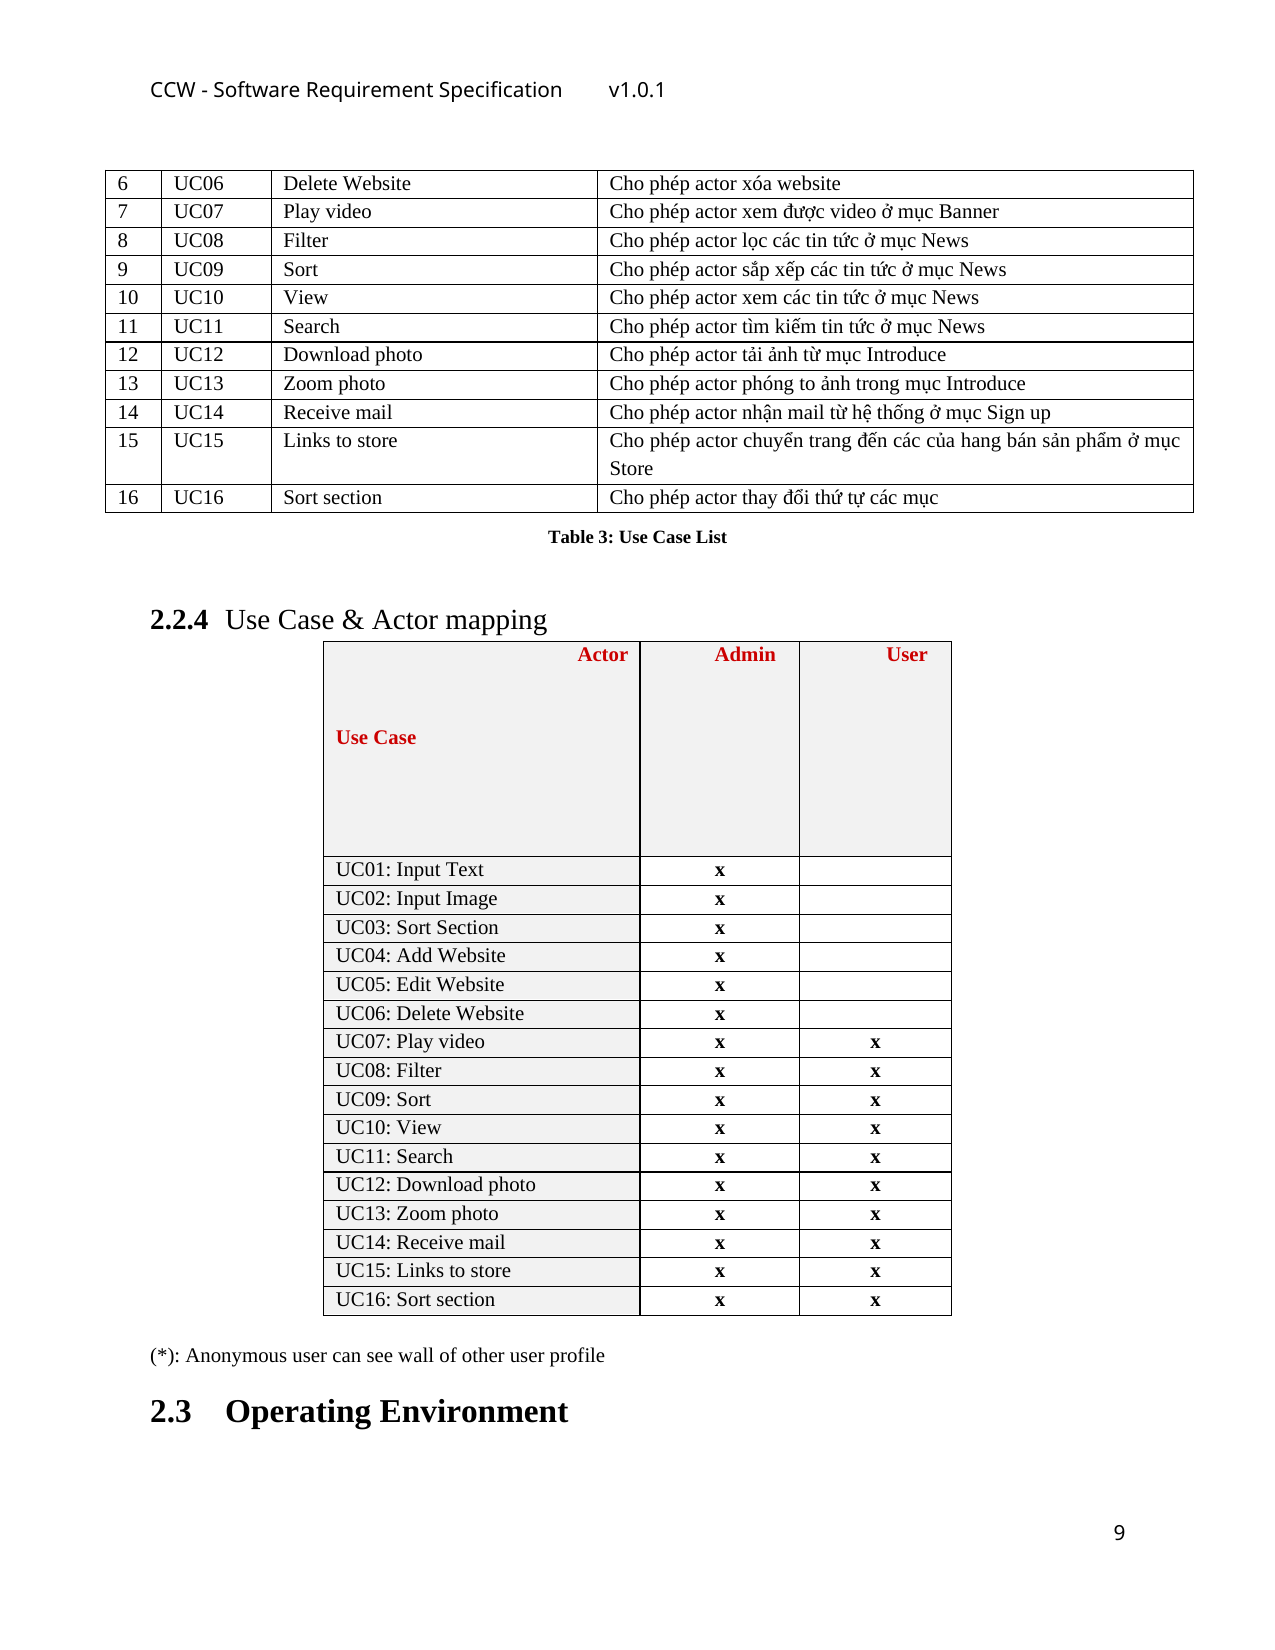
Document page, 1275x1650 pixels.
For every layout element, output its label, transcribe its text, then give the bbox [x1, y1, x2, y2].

table_cell x [800, 1201, 951, 1229]
table_cell x [800, 1115, 951, 1143]
table_cell x [641, 1201, 799, 1229]
table_cell UC16: Sort section [324, 1287, 639, 1314]
table_cell UC03: Sort Section [324, 915, 639, 942]
table_cell x [641, 1230, 799, 1257]
table_cell x [641, 857, 799, 885]
table_cell x [800, 1230, 951, 1257]
table_cell x [641, 1058, 799, 1085]
table_cell 14 [106, 400, 161, 427]
table_cell UC10: View [324, 1115, 639, 1143]
table_cell 11 [106, 314, 161, 341]
table_cell Cho phép actor lọc các tin tức ở mục News [598, 228, 1193, 255]
table_cell 16 [106, 485, 161, 512]
table_cell Filter [272, 228, 597, 255]
table_cell UC08: Filter [324, 1058, 639, 1085]
table_cell Cho phép actor nhận mail từ hệ thống ở mục Sign up [598, 400, 1193, 427]
table_cell UC07 [162, 199, 271, 227]
table_cell x [641, 972, 799, 999]
table_cell [800, 972, 951, 999]
table_cell Delete Website [272, 171, 597, 198]
table_cell UC06 [162, 171, 271, 198]
table_cell 6 [106, 171, 161, 198]
table_cell View [272, 285, 597, 313]
table_cell x [800, 1086, 951, 1114]
text Operating Environment [150, 1392, 1125, 1430]
table_cell x [800, 1258, 951, 1286]
table_cell UC12 [162, 343, 271, 370]
table_cell Search [272, 314, 597, 341]
table_cell UC14 [162, 400, 271, 427]
table_cell UC04: Add Website [324, 943, 639, 971]
table_cell x [641, 886, 799, 913]
table_cell UC07: Play video [324, 1029, 639, 1057]
table_cell UC13 [162, 371, 271, 399]
table_cell Cho phép actor xem các tin tức ở mục News [598, 285, 1193, 313]
table_cell [800, 886, 951, 913]
table_cell [800, 915, 951, 942]
table_cell Receive mail [272, 400, 597, 427]
table_cell [800, 857, 951, 885]
table_cell UC14: Receive mail [324, 1230, 639, 1257]
table_cell x [641, 1258, 799, 1286]
table_cell UC12: Download photo [324, 1173, 639, 1200]
table_cell x [641, 943, 799, 971]
table_cell 10 [106, 285, 161, 313]
table_cell Cho phép actor xóa website [598, 171, 1193, 198]
table_cell UC02: Input Image [324, 886, 639, 913]
table_cell Sort [272, 256, 597, 284]
table_cell Links to store [272, 428, 597, 483]
text (*): Anonymous user can see wall of other user profile [150, 1343, 1125, 1367]
table_cell Cho phép actor phóng to ảnh trong mục Introduce [598, 371, 1193, 399]
table_cell Cho phép actor chuyển trang đến các của hang bán sản phẩm ở mục Store [598, 428, 1193, 483]
table_cell 7 [106, 199, 161, 227]
table_cell UC05: Edit Website [324, 972, 639, 999]
table_cell Download photo [272, 343, 597, 370]
table_cell x [800, 1144, 951, 1171]
table_cell 8 [106, 228, 161, 255]
table_cell UC10 [162, 285, 271, 313]
table_cell Cho phép actor sắp xếp các tin tức ở mục News [598, 256, 1193, 284]
table_cell UC09: Sort [324, 1086, 639, 1114]
table_cell Sort section [272, 485, 597, 512]
table_cell x [641, 1029, 799, 1057]
table_cell UC11 [162, 314, 271, 341]
table_cell x [800, 1287, 951, 1314]
table_cell UC09 [162, 256, 271, 284]
table_cell UC06: Delete Website [324, 1001, 639, 1028]
table_cell Cho phép actor tìm kiếm tin tức ở mục News [598, 314, 1193, 341]
table_cell Cho phép actor xem được video ở mục Banner [598, 199, 1193, 227]
table_cell x [641, 1173, 799, 1200]
table_cell x [641, 1086, 799, 1114]
table_cell 15 [106, 428, 161, 483]
text Use Case & Actor mapping [150, 602, 1125, 636]
table_cell 13 [106, 371, 161, 399]
table_cell [800, 1001, 951, 1028]
table_cell x [800, 1029, 951, 1057]
table_cell Zoom photo [272, 371, 597, 399]
table_cell UC11: Search [324, 1144, 639, 1171]
table_cell UC01: Input Text [324, 857, 639, 885]
table_header Admin [641, 642, 799, 856]
table_header User [800, 642, 951, 856]
table_cell x [641, 915, 799, 942]
table_cell x [641, 1115, 799, 1143]
table_cell Cho phép actor tải ảnh từ mục Introduce [598, 343, 1193, 370]
table_cell Play video [272, 199, 597, 227]
table_cell x [800, 1173, 951, 1200]
table_cell UC13: Zoom photo [324, 1201, 639, 1229]
table_header Actor Use Case [324, 642, 639, 856]
table_cell [800, 943, 951, 971]
text Table 3: Use Case List [150, 526, 1125, 547]
table_cell UC15: Links to store [324, 1258, 639, 1286]
table_cell UC16 [162, 485, 271, 512]
table_cell x [641, 1287, 799, 1314]
table_cell 9 [106, 256, 161, 284]
table_cell x [800, 1058, 951, 1085]
table_cell UC08 [162, 228, 271, 255]
table_cell UC15 [162, 428, 271, 483]
table_cell x [641, 1001, 799, 1028]
table_cell Cho phép actor thay đổi thứ tự các mục [598, 485, 1193, 512]
table_cell x [641, 1144, 799, 1171]
table_cell 12 [106, 343, 161, 370]
